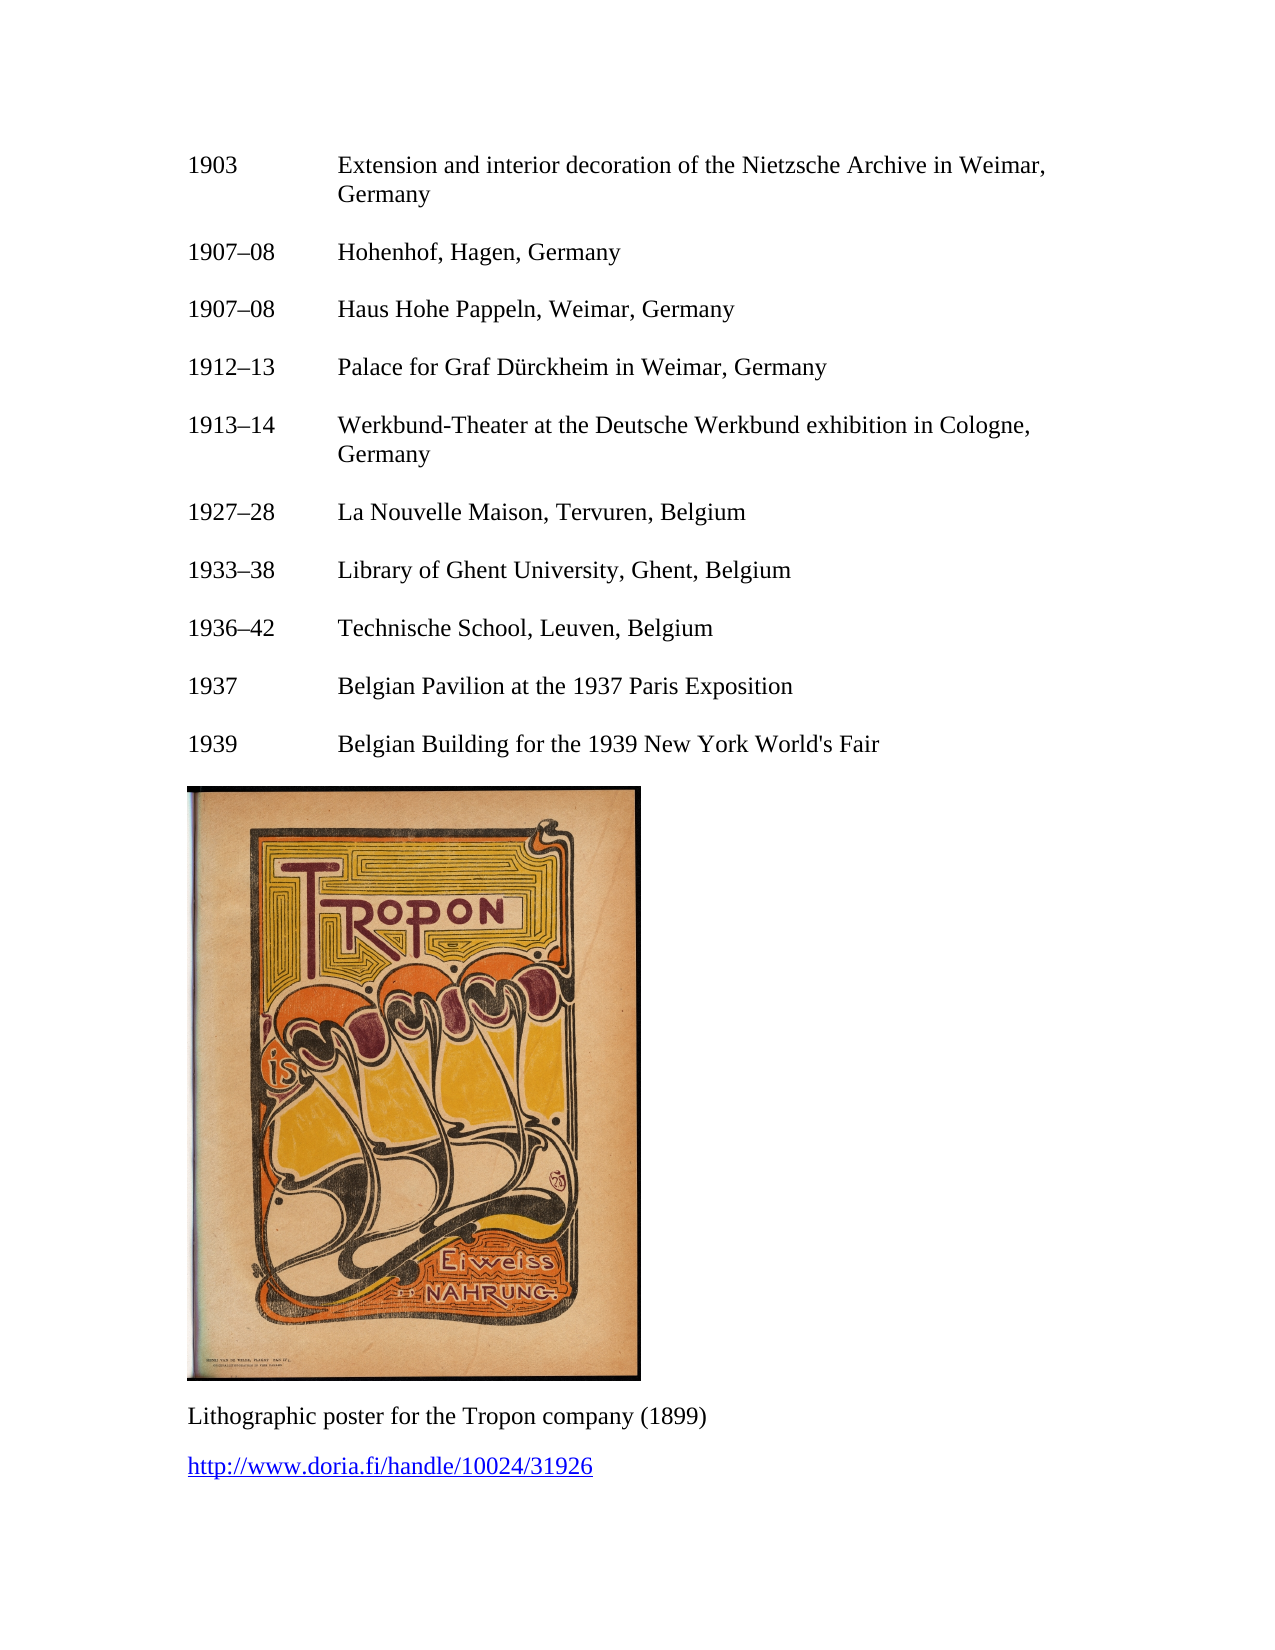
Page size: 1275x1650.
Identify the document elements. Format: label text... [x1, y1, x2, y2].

text 1907–08 Haus Hohe Pappeln, Weimar, Germany [187, 294, 1087, 323]
text 1927–28 La Nouvelle Maison, Tervuren, Belgium [187, 497, 1087, 526]
text Lithographic poster for the Tropon company (1899) [187, 1401, 1087, 1430]
picture [187, 786, 641, 1381]
text http://www.doria.fi/handle/10024/31926 [187, 1451, 1087, 1480]
text 1903 Extension and interior decoration of the Nietzsche Archive in Weimar, Germany [187, 150, 1087, 207]
text 1939 Belgian Building for the 1939 New York World's Fair [187, 729, 1087, 757]
text 1913–14 Werkbund-Theater at the Deutsche Werkbund exhibition in Cologne, Germany [187, 410, 1087, 468]
text 1933–38 Library of Ghent University, Ghent, Belgium [187, 555, 1087, 584]
text 1912–13 Palace for Graf Dürckheim in Weimar, Germany [187, 352, 1087, 381]
text 1907–08 Hohenhof, Hagen, Germany [187, 237, 1087, 265]
text 1936–42 Technische School, Leuven, Belgium [187, 613, 1087, 642]
text 1937 Belgian Pavilion at the 1937 Paris Exposition [187, 671, 1087, 699]
